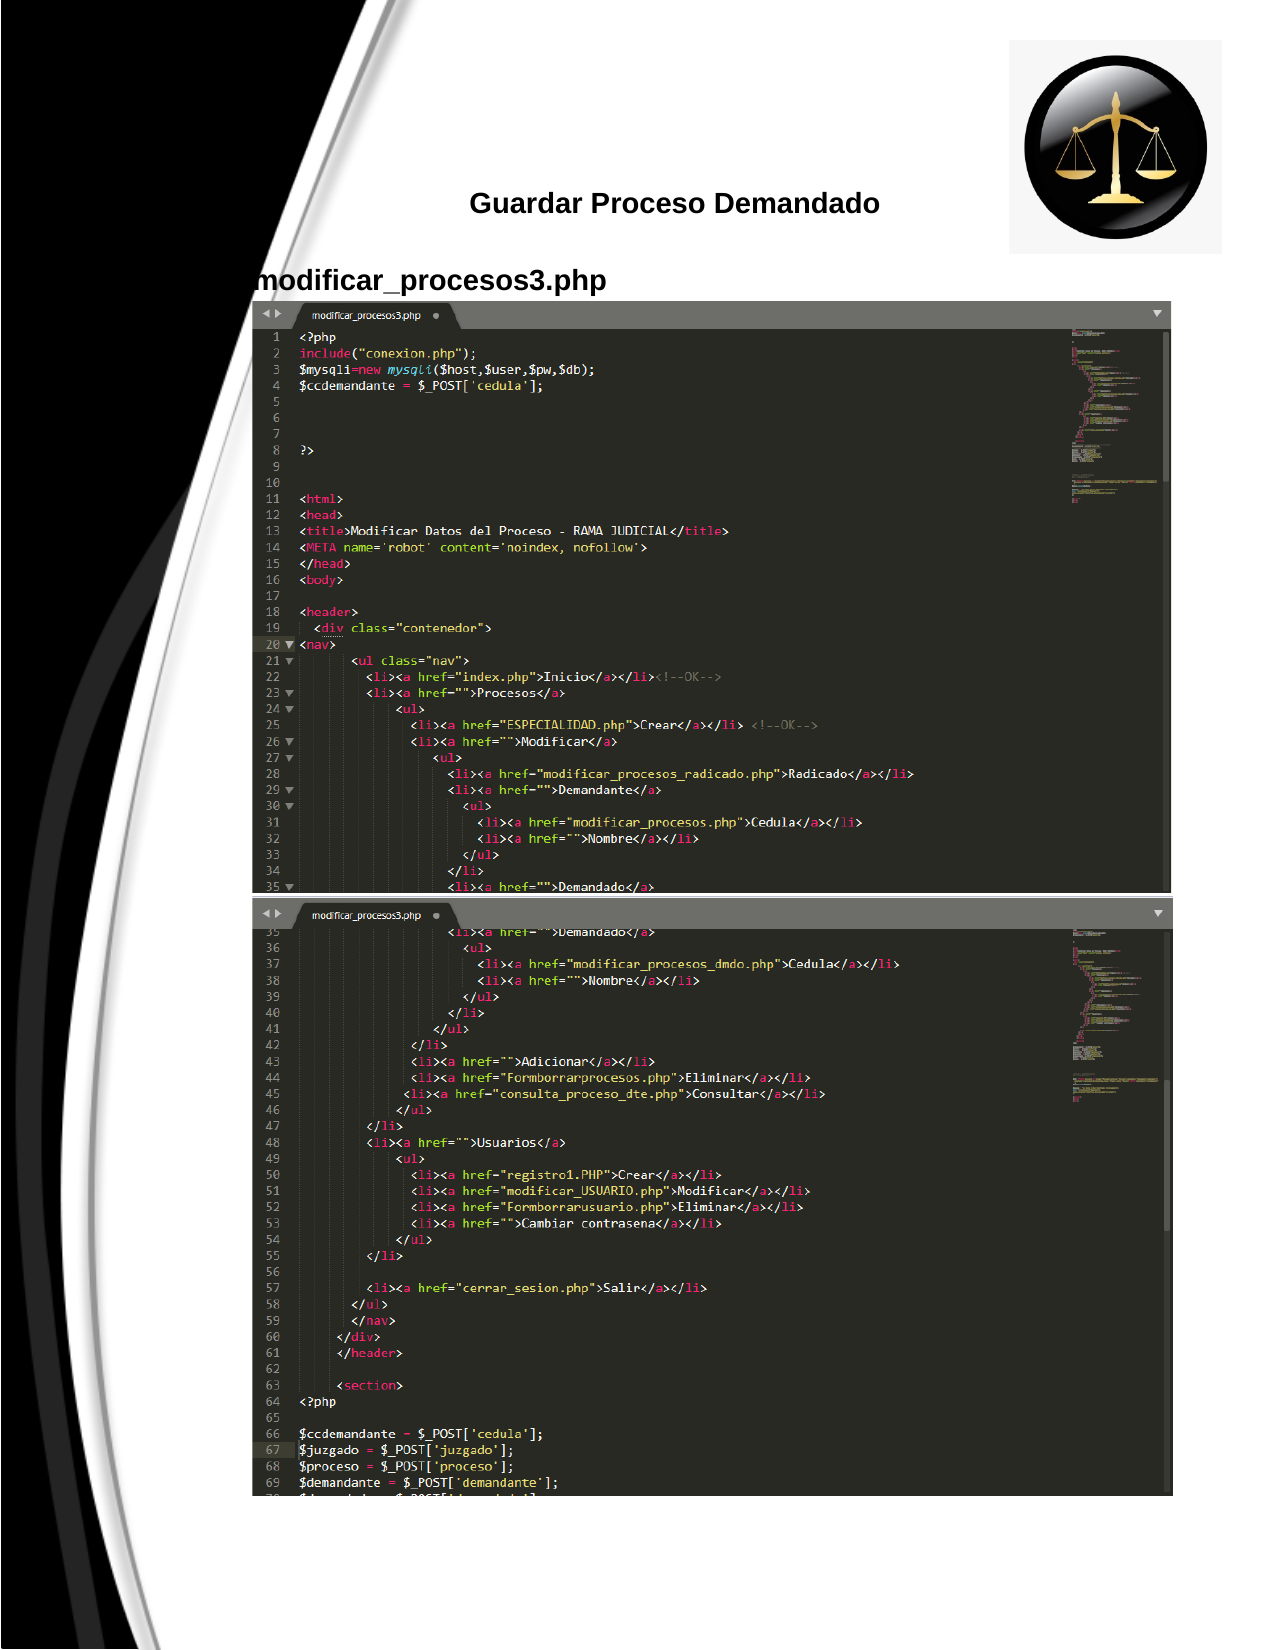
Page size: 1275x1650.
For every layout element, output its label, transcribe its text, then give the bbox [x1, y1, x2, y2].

list Guardar Proceso Demandado [252, 186, 1098, 220]
list modificar_procesos3.php [252, 263, 1098, 297]
picture [3, 0, 1173, 1650]
picture [1009, 40, 1222, 254]
